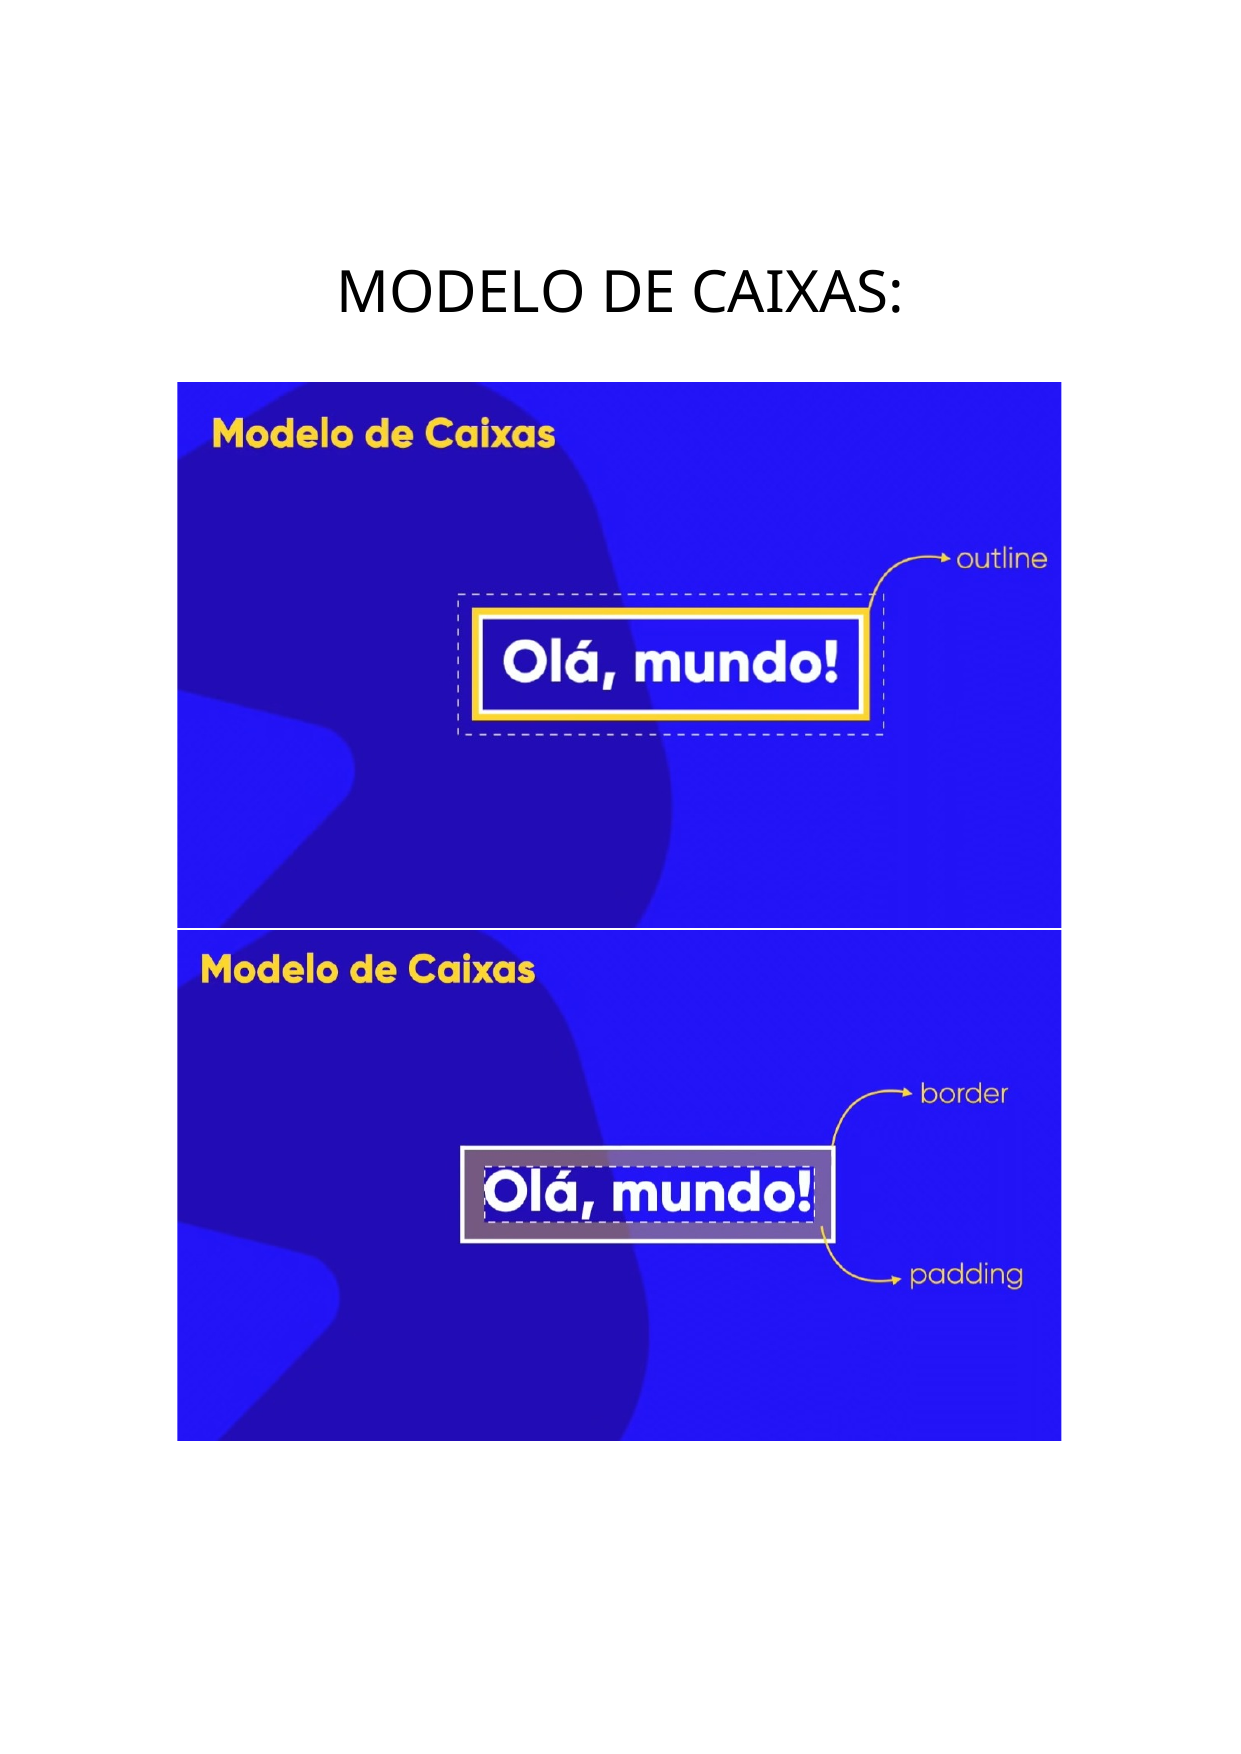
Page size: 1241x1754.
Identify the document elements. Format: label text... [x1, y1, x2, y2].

picture [177, 382, 1062, 928]
subtitle MODELO DE CAIXAS: [177, 250, 1063, 329]
picture [177, 930, 1062, 1441]
